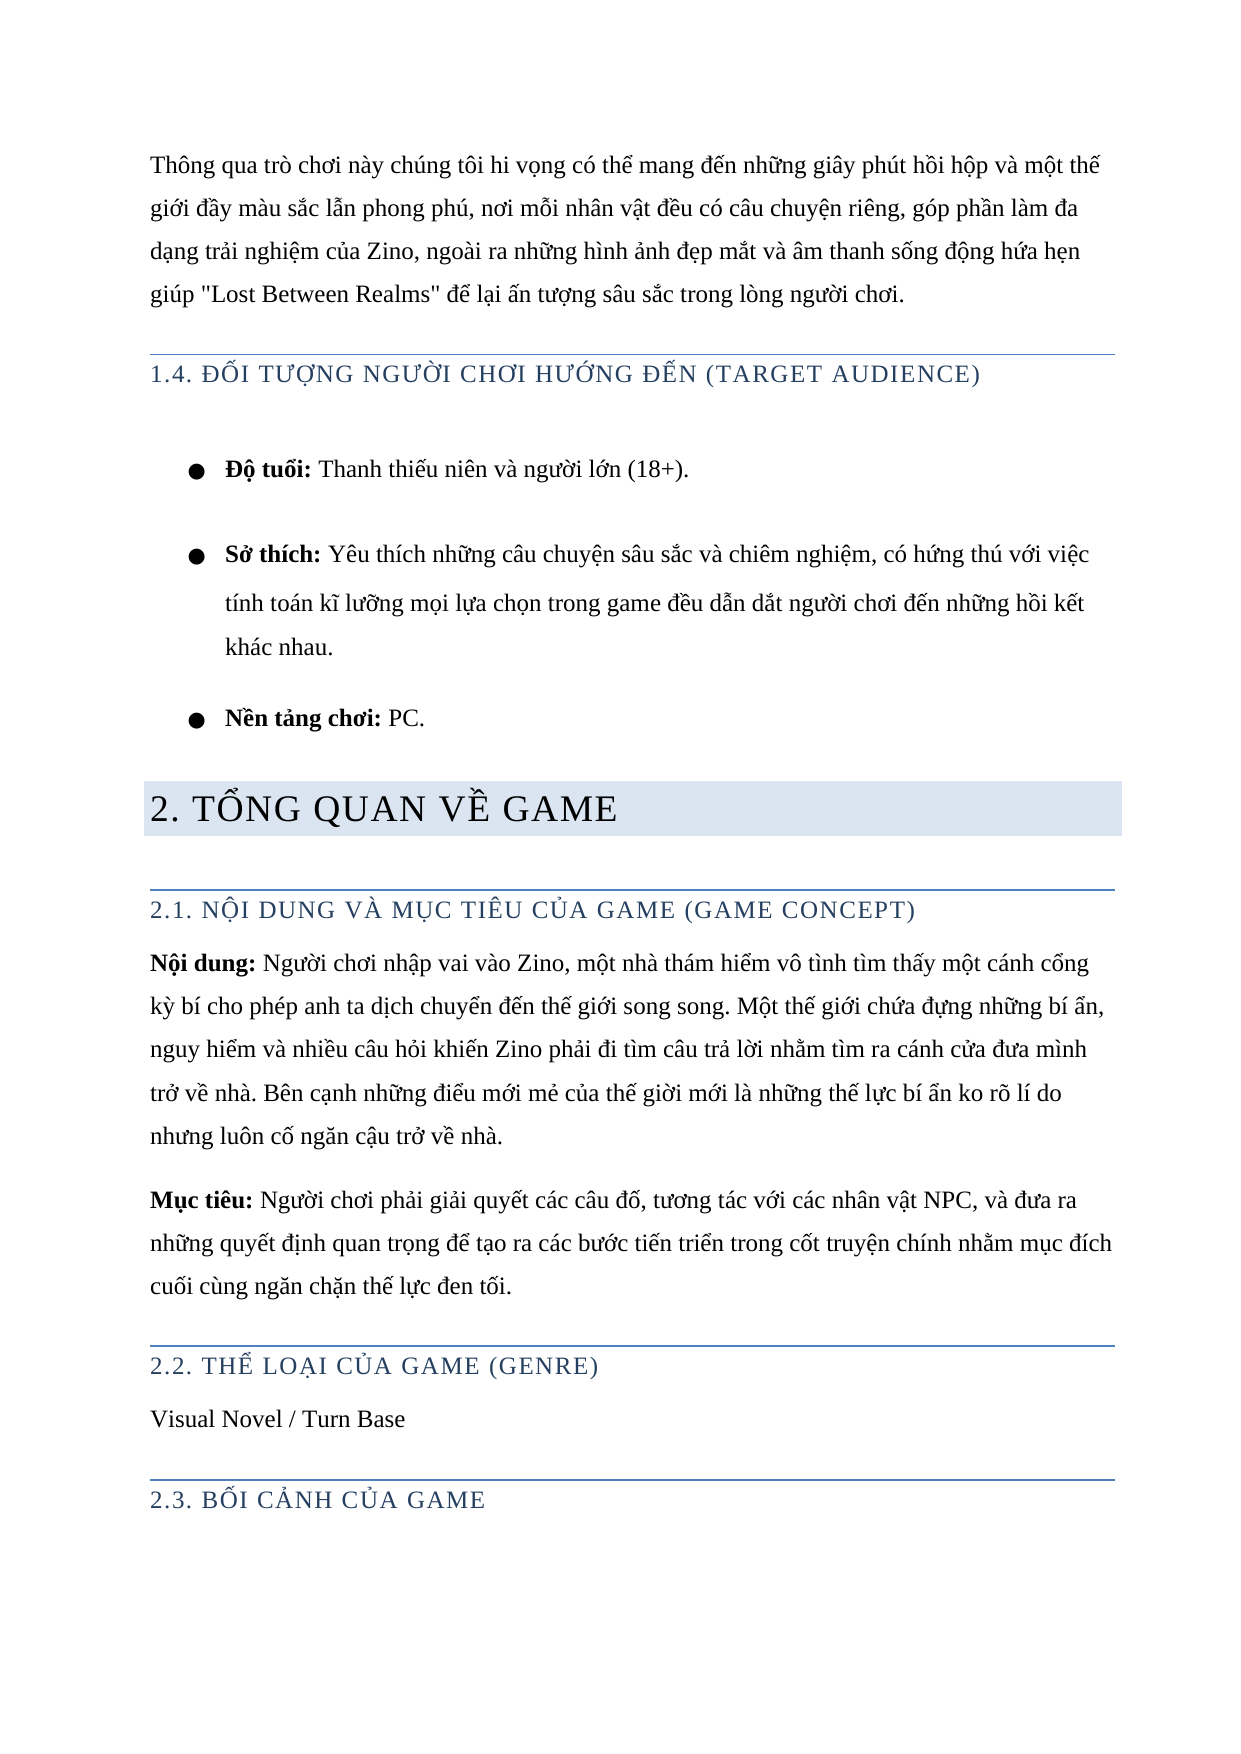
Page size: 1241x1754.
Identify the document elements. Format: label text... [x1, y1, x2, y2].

text Nội dung: Người chơi nhập vai vào Zino, một nhà thám hiểm vô tình tìm thấy một cánh cổng kỳ bí cho phép anh ta dịch chuyển đến thế giới song song. Một thế giới chứa đựng những bí ẩn, nguy hiểm và nhiều câu hỏi khiến Zino phải đi tìm câu trả lời nhằm tìm ra cánh cửa đưa mình trở về nhà. Bên cạnh những điểu mới mẻ của thế giời mới là những thế lực bí ẩn ko rõ lí do nhưng luôn cố ngăn cậu trở về nhà. [150, 948, 1115, 1149]
subtitle 1.4. Đối tượng người chơi hướng đến (Target Audience) [150, 355, 1115, 424]
subtitle 2.2. Thể loại của game (Genre) [150, 1347, 1115, 1380]
text Thông qua trò chơi này chúng tôi hi vọng có thể mang đến những giây phút hồi hộp và một thế giới đầy màu sắc lẫn phong phú, nơi mỗi nhân vật đều có câu chuyện riêng, góp phần làm đa dạng trải nghiệm của Zino, ngoài ra những hình ảnh đẹp mắt và âm thanh sống động hứa hẹn giúp "Lost Between Realms" để lại ấn tượng sâu sắc trong lòng người chơi. [150, 150, 1115, 308]
subtitle 2.3. Bối cảnh của game [150, 1481, 1115, 1549]
text Mục tiêu: Người chơi phải giải quyết các câu đố, tương tác với các nhân vật NPC, và đưa ra những quyết định quan trọng để tạo ra các bước tiến triển trong cốt truyện chính nhằm mục đích cuối cùng ngăn chặn thế lực đen tối. [150, 1185, 1115, 1300]
subtitle 2.1. Nội dung và mục tiêu của game (Game Concept) [150, 891, 1115, 923]
text Visual Novel / Turn Base [150, 1404, 1115, 1433]
list Sở thích: Yêu thích những câu chuyện sâu sắc và chiêm nghiệm, có hứng thú với việc tính toán kĩ lưỡng mọi lựa chọn trong game đều dẫn dắt người chơi đến những hồi kết khác nhau. [187, 531, 1115, 660]
list Nền tảng chơi: PC. [187, 696, 1115, 738]
list Độ tuổi: Thanh thiếu niên và người lớn (18+). [187, 447, 1115, 489]
subtitle 2. Tổng quan về game [150, 787, 1115, 830]
